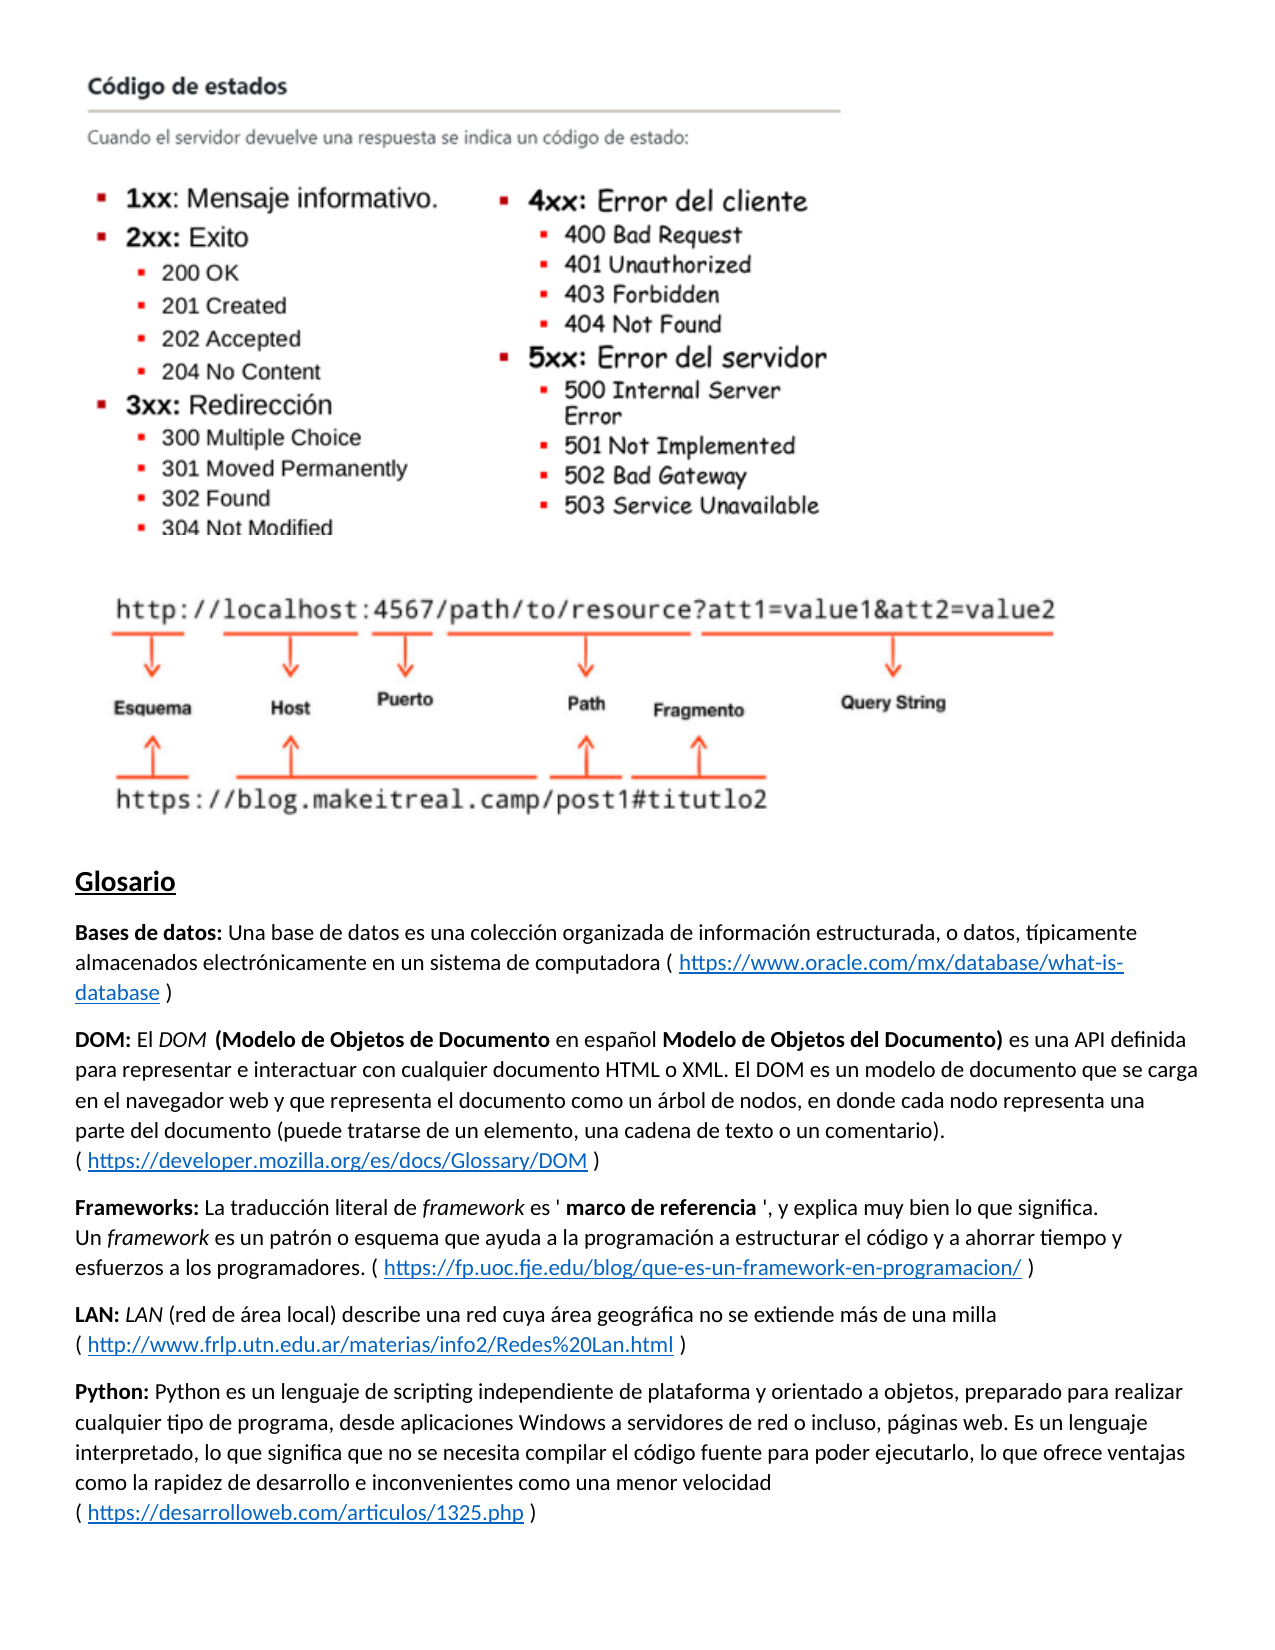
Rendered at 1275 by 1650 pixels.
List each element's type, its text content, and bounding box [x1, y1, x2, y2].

picture [75, 75, 841, 535]
text Frameworks: La traducción literal de framework es ' marco de referencia ', y explica muy bien lo que significa. Un framework es un patrón o esquema que ayuda a la programación a estructurar el código y a ahorrar tiempo y esfuerzos a los programadores. ( https://fp.uoc.fje.edu/blog/que-es-un-framework-en-programacion/ ) [75, 1193, 1200, 1282]
text Bases de datos: Una base de datos es una colección organizada de información estructurada, o datos, típicamente almacenados electrónicamente en un sistema de computadora ( https://www.oracle.com/mx/database/what-is-database ) [75, 918, 1200, 1007]
picture [75, 563, 1077, 834]
text LAN: LAN (red de área local) describe una red cuya área geográfica no se extiende más de una milla ( http://www.frlp.utn.edu.ar/materias/info2/Redes%20Lan.html ) [75, 1300, 1200, 1359]
text DOM: El DOM (Modelo de Objetos de Documento en español Modelo de Objetos del Documento) es una API definida para representar e interactuar con cualquier documento HTML o XML. El DOM es un modelo de documento que se carga en el navegador web y que representa el documento como un árbol de nodos, en donde cada nodo representa una parte del documento (puede tratarse de un elemento, una cadena de texto o un comentario). ( https://developer.mozilla.org/es/docs/Glossary/DOM ) [75, 1025, 1200, 1174]
text Glosario [75, 863, 1200, 899]
text Python: Python es un lenguaje de scripting independiente de plataforma y orientado a objetos, preparado para realizar cualquier tipo de programa, desde aplicaciones Windows a servidores de red o incluso, páginas web. Es un lenguaje interpretado, lo que significa que no se necesita compilar el código fuente para poder ejecutarlo, lo que ofrece ventajas como la rapidez de desarrollo e inconvenientes como una menor velocidad ( https://desarrolloweb.com/articulos/1325.php ) [75, 1377, 1200, 1526]
